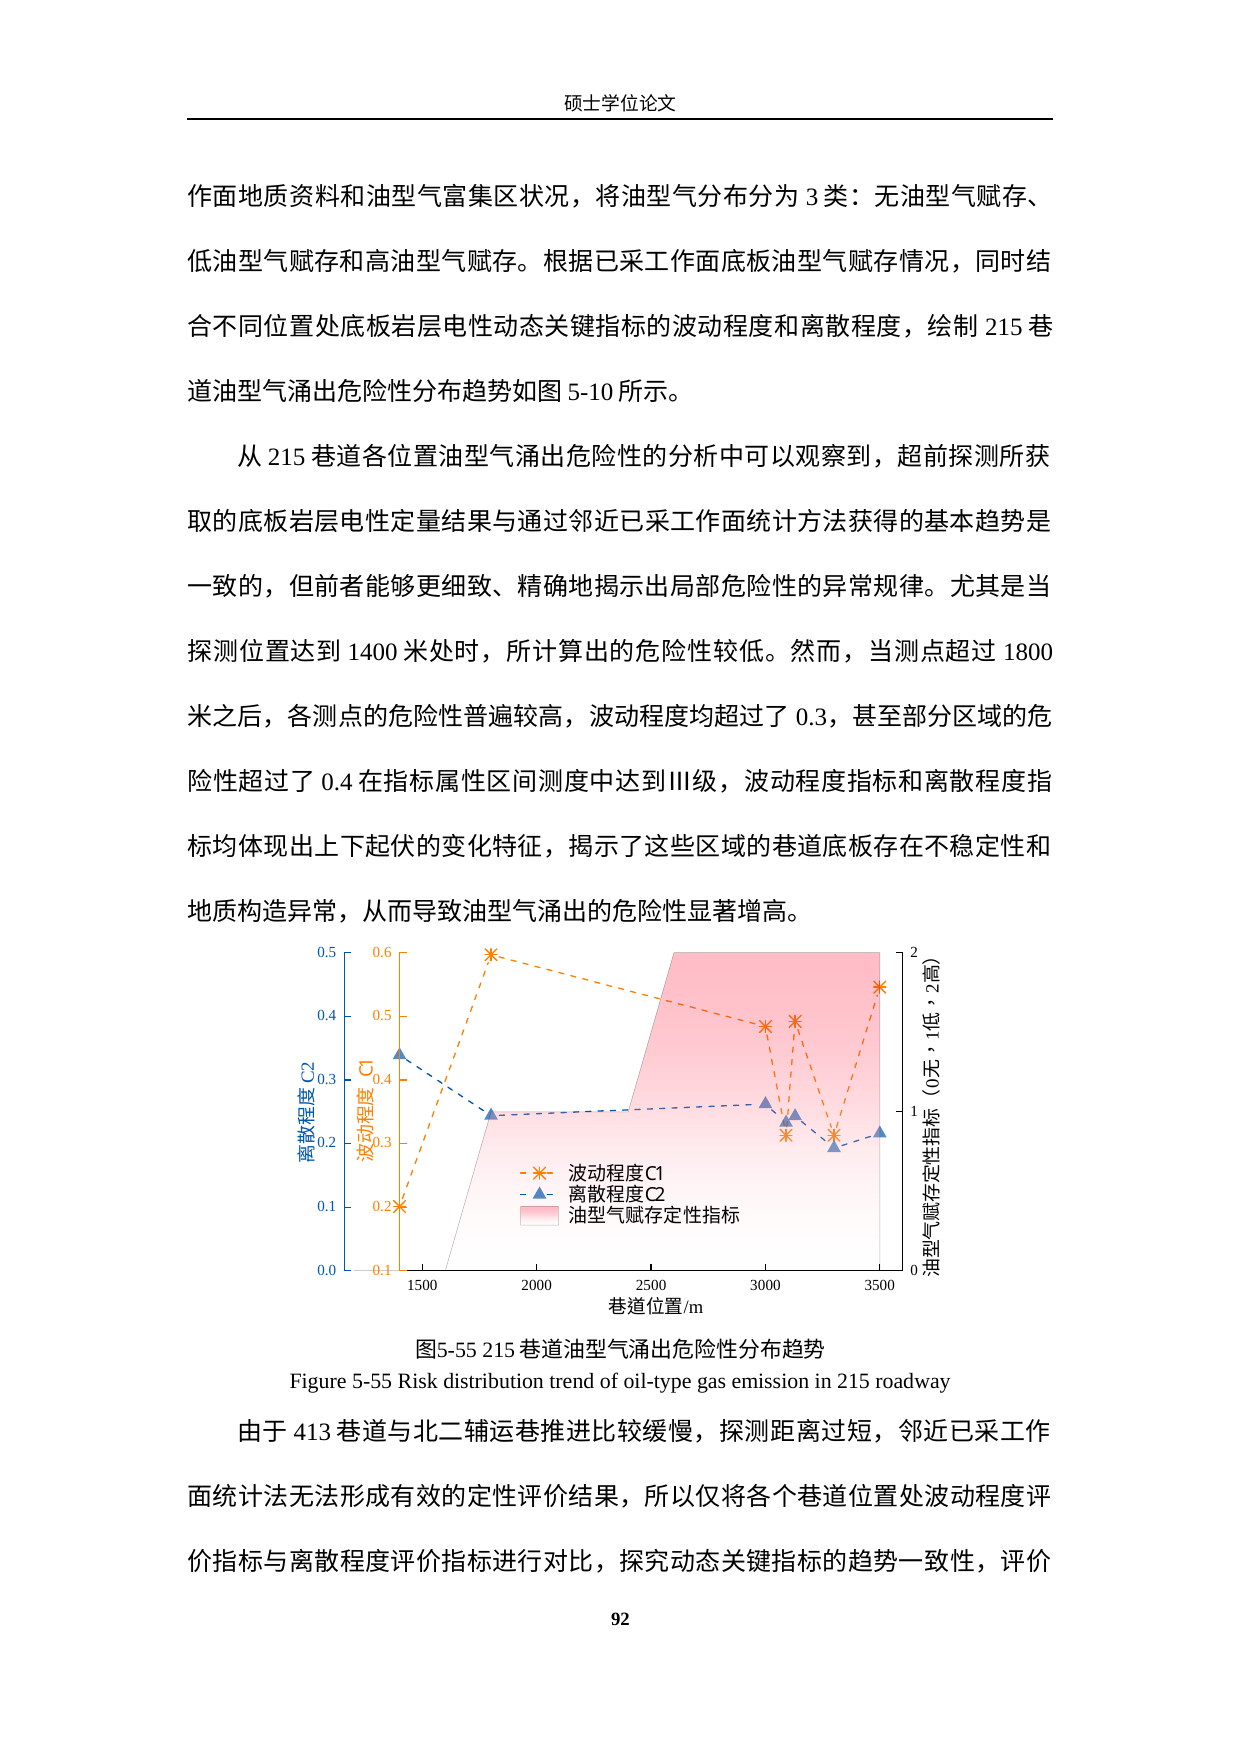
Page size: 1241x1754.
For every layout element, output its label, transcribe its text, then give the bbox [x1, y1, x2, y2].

text 从215巷道各位置油型气涌出危险性的分析中可以观察到，超前探测所获取的底板岩层电性定量结果与通过邻近已采工作面统计方法获得的基本趋势是一致的，但前者能够更细致、精确地揭示出局部危险性的异常规律。尤其是当探测位置达到1400米处时，所计算出的危险性较低。然而，当测点超过1800米之后，各测点的危险性普遍较高，波动程度均超过了0.3，甚至部分区域的危险性超过了0.4在指标属性区间测度中达到Ⅲ级，波动程度指标和离散程度指标均体现出上下起伏的变化特征，揭示了这些区域的巷道底板存在不稳定性和地质构造异常，从而导致油型气涌出的危险性显著增高。 [187, 422, 1053, 942]
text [187, 1397, 1053, 1592]
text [187, 162, 1053, 422]
